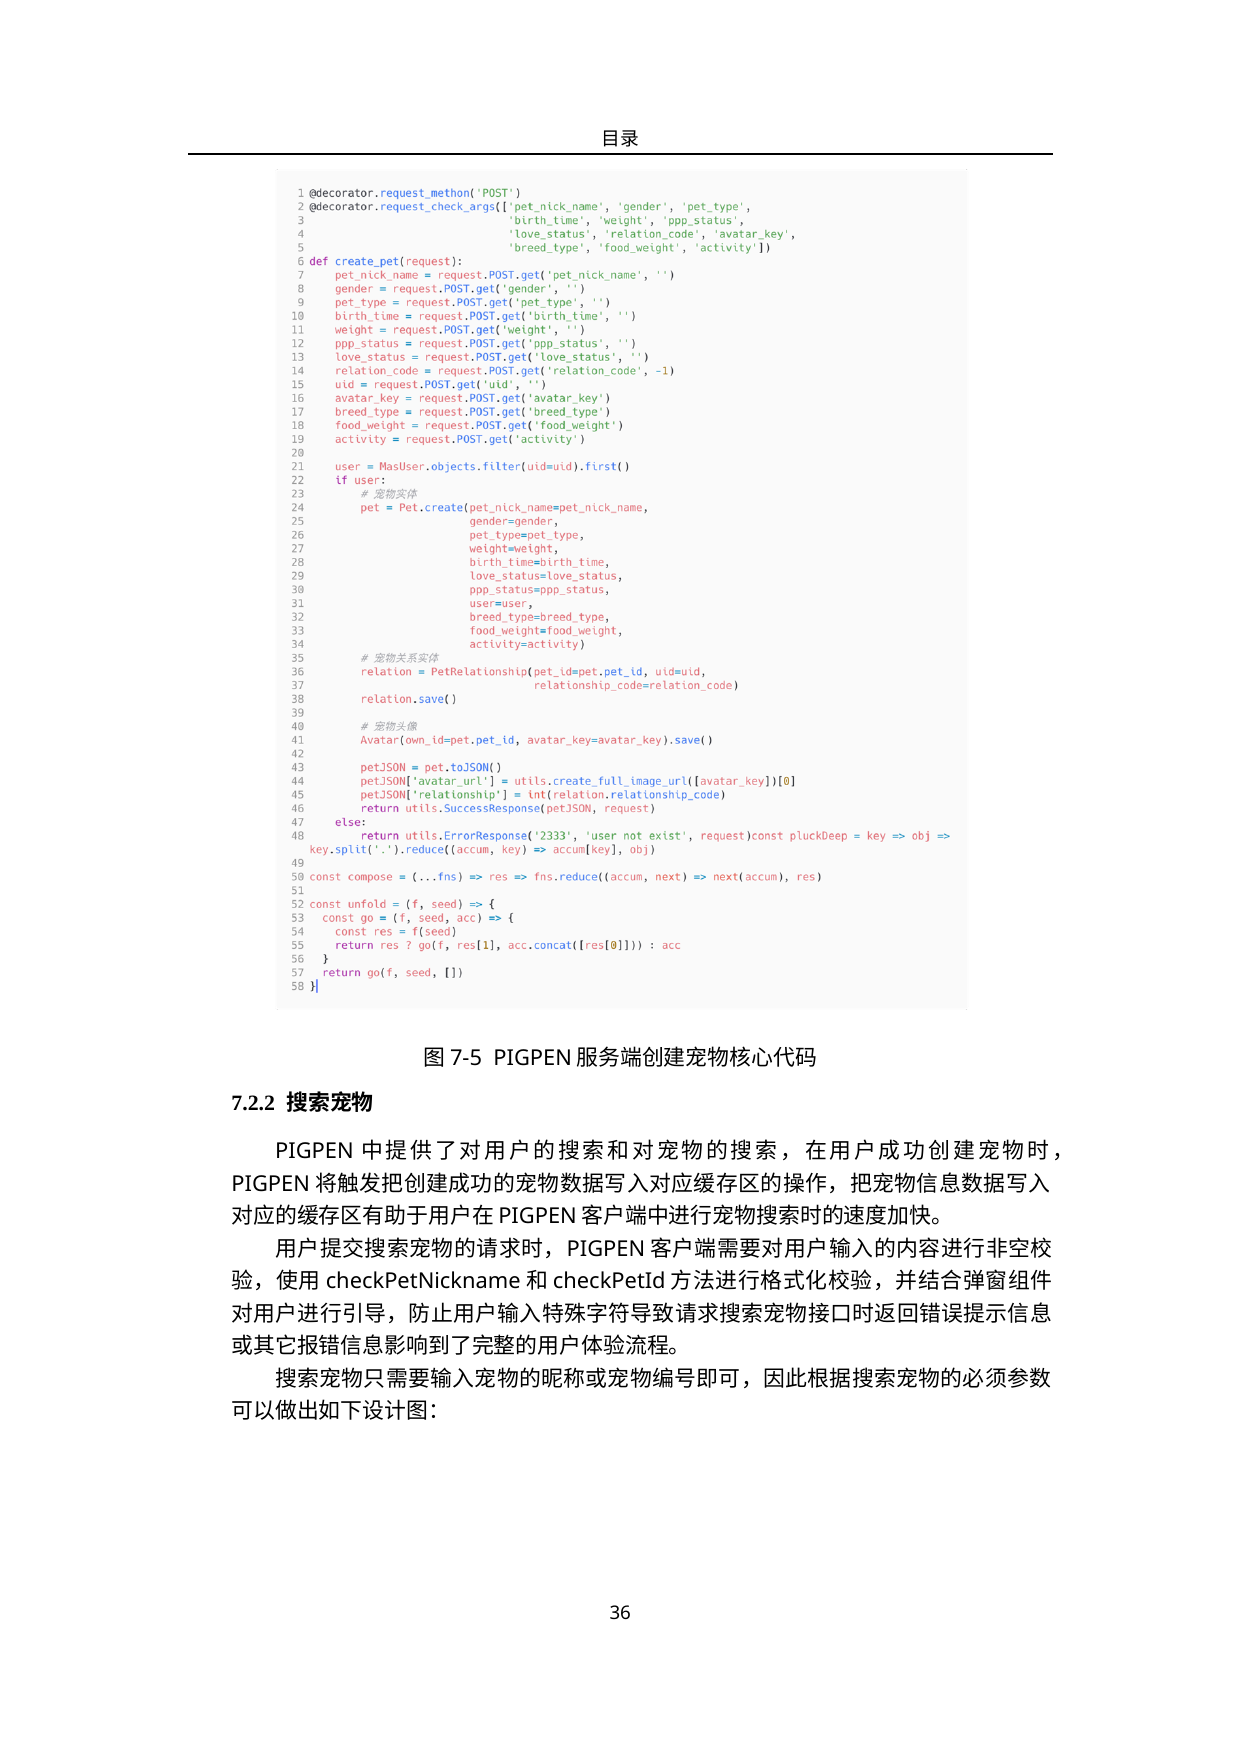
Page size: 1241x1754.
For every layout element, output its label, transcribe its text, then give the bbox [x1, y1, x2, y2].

text 用户提交搜索宠物的请求时，PIGPEN客户端需要对用户输入的内容进行非空校验，使用checkPetNickname和checkPetId方法进行格式化校验，并结合弹窗组件对用户进行引导，防止用户输入特殊字符导致请求搜索宠物接口时返回错误提示信息或其它报错信息影响到了完整的用户体验流程。 [231, 1231, 1053, 1361]
text PIGPEN中提供了对用户的搜索和对宠物的搜索，在用户成功创建宠物时，PIGPEN将触发把创建成功的宠物数据写入对应缓存区的操作，把宠物信息数据写入对应的缓存区有助于用户在PIGPEN客户端中进行宠物搜索时的速度加快。 [231, 1133, 1053, 1231]
text 图7-5 PIGPEN服务端创建宠物核心代码 [187, 1040, 1053, 1072]
subtitle 7.2.2 搜索宠物 [187, 1085, 1053, 1117]
text 搜索宠物只需要输入宠物的昵称或宠物编号即可，因此根据搜索宠物的必须参数可以做出如下设计图： [231, 1361, 1053, 1426]
picture [266, 162, 974, 1015]
